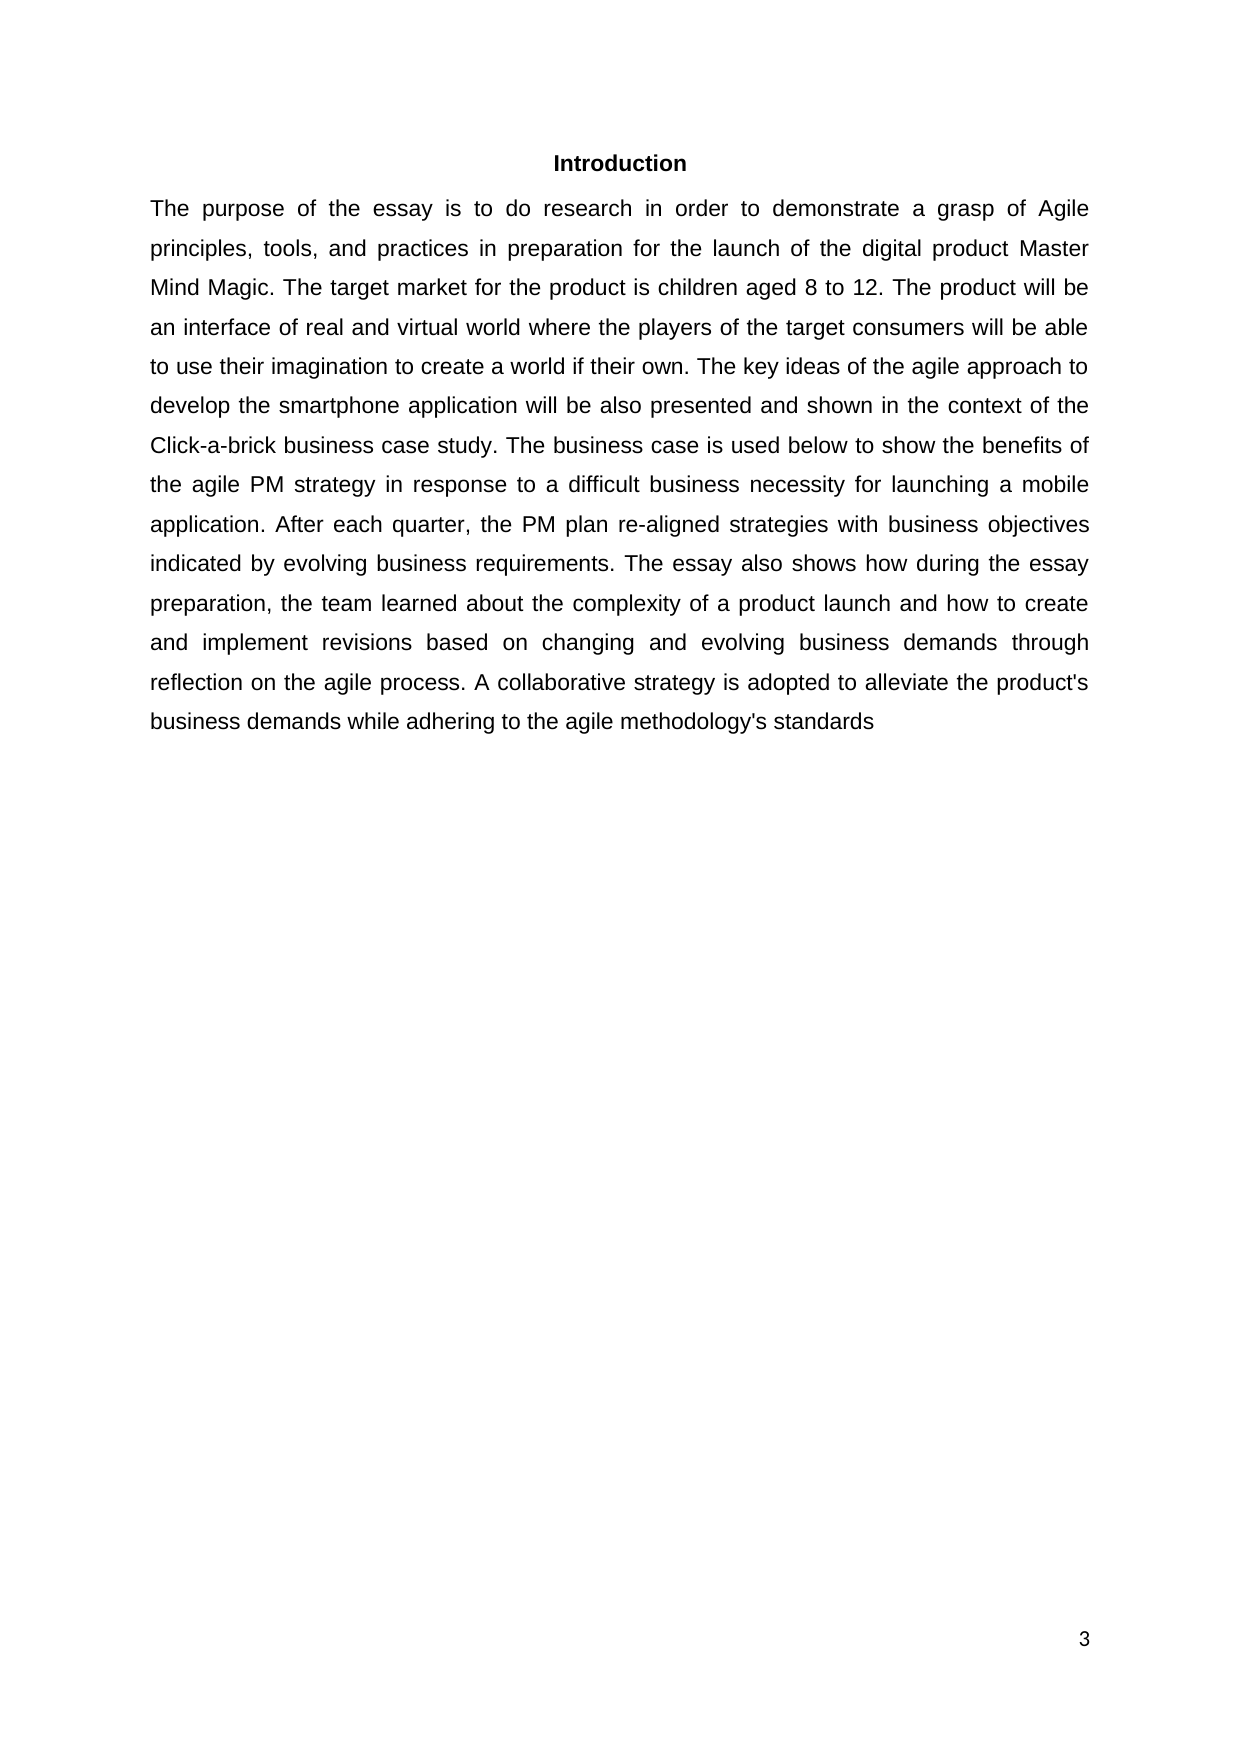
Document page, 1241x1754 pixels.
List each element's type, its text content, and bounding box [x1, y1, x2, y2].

text Introduction [150, 150, 1090, 176]
text The purpose of the essay is to do research in order to demonstrate a grasp of Agile principles, tools, and practices in preparation for the launch of the digital product Master Mind Magic. The target market for the product is children aged 8 to 12. The product will be an interface of real and virtual world where the players of the target consumers will be able to use their imagination to create a world if their own. The key ideas of the agile approach to develop the smartphone application will be also presented and shown in the context of the Click-a-brick business case study. The business case is used below to show the benefits of the agile PM strategy in response to a difficult business necessity for launching a mobile application. After each quarter, the PM plan re-aligned strategies with business objectives indicated by evolving business requirements. The essay also shows how during the essay preparation, the team learned about the complexity of a product launch and how to create and implement revisions based on changing and evolving business demands through reflection on the agile process. A collaborative strategy is adopted to alleviate the product's business demands while adhering to the agile methodology's standards [150, 195, 1090, 735]
